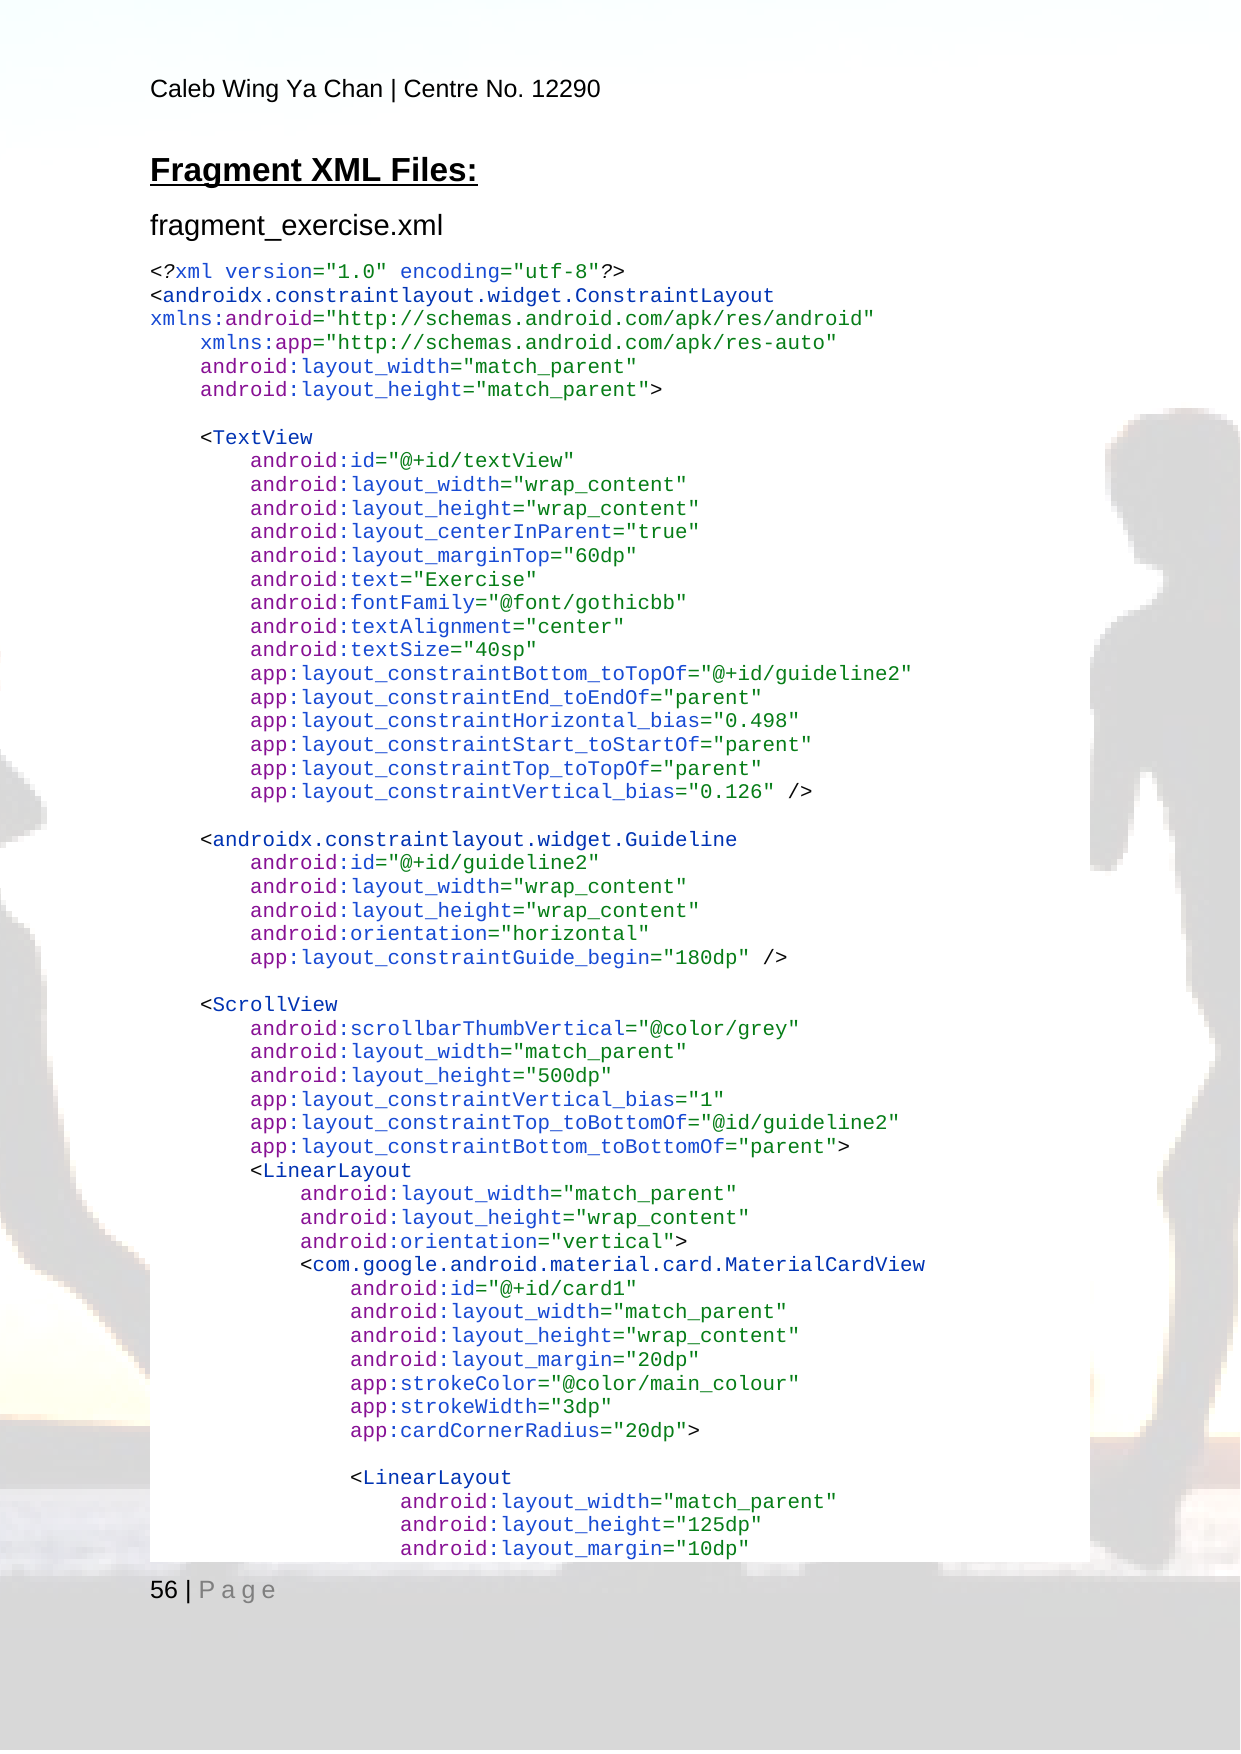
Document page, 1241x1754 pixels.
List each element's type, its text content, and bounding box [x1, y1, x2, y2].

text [150, 261, 1090, 1562]
text fragment_exercise.xml [150, 208, 1090, 242]
text Fragment XML Files: [150, 150, 1090, 189]
